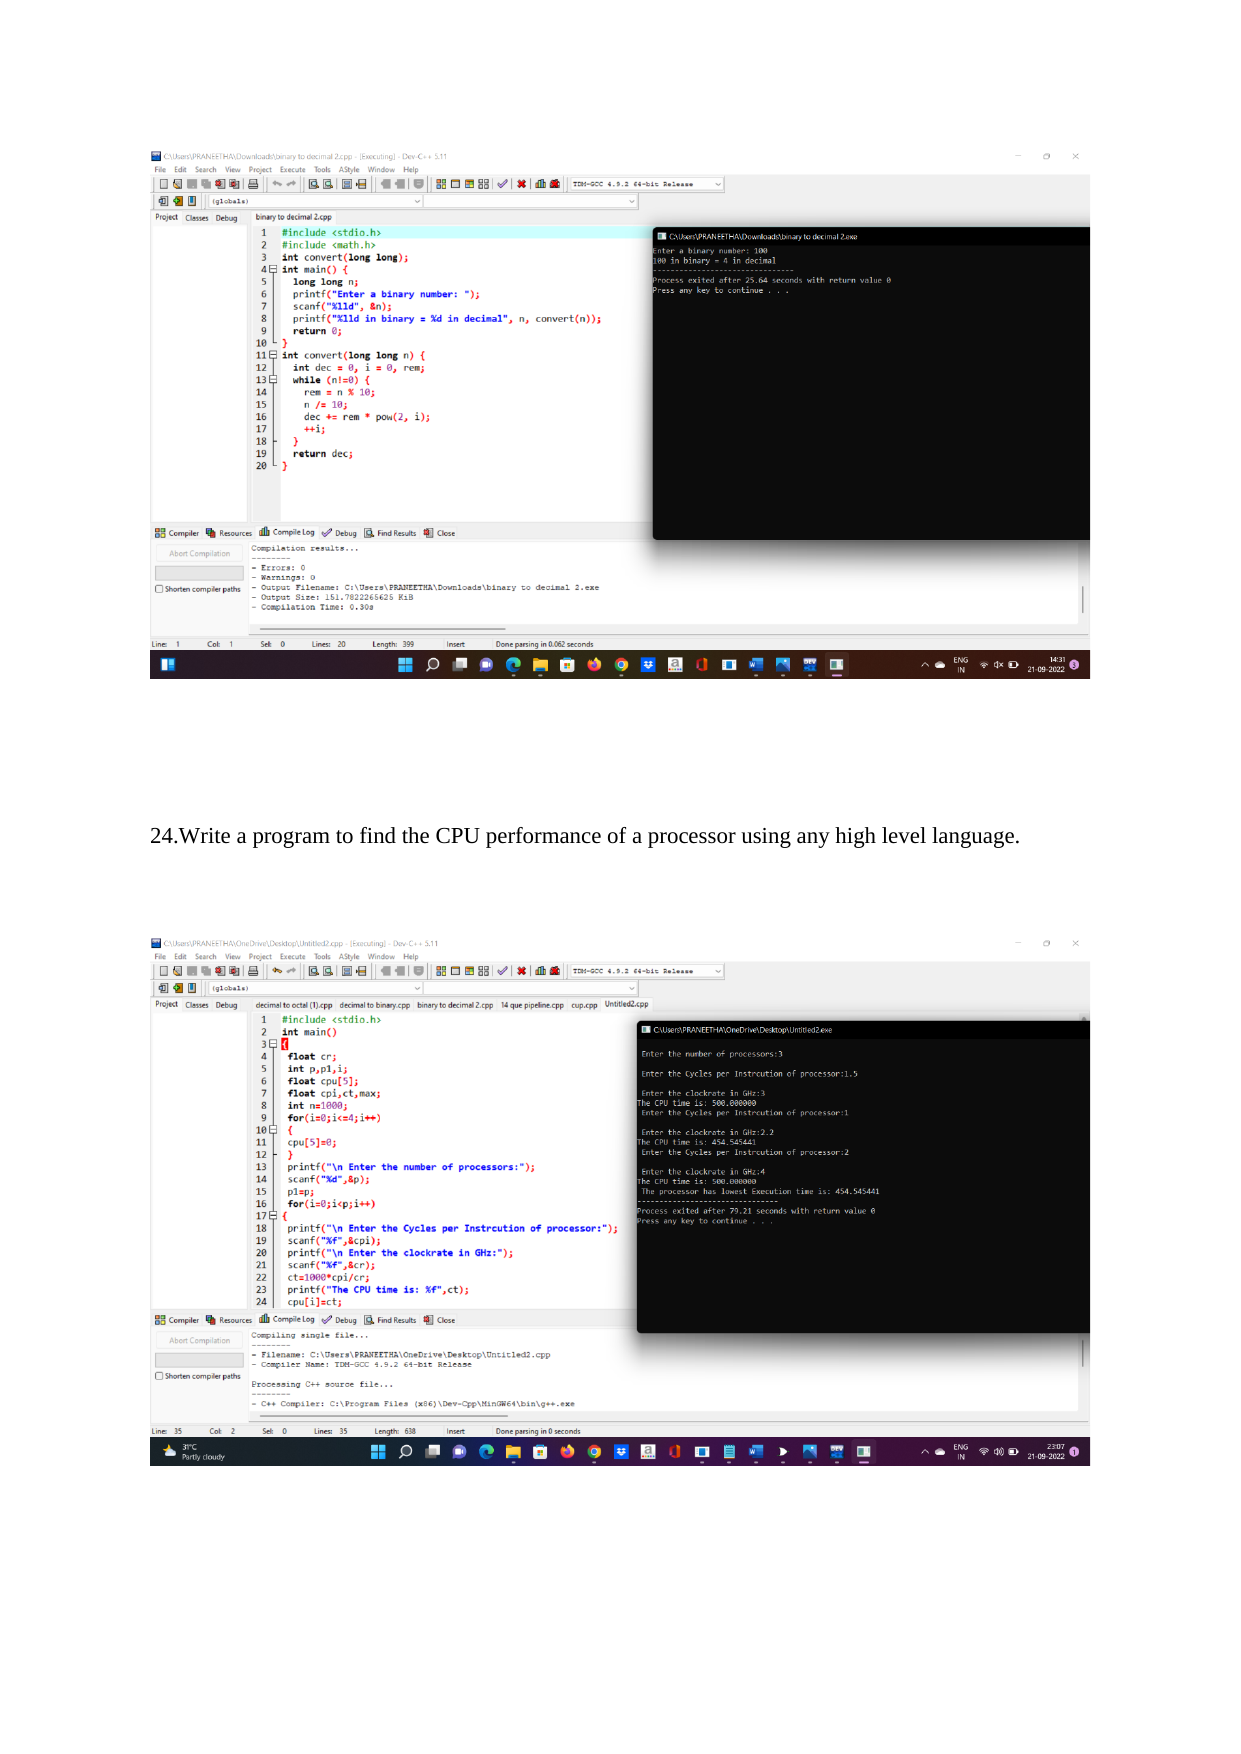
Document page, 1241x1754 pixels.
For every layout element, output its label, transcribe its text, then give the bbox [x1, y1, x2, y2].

picture [150, 936, 1091, 1466]
picture [150, 150, 1091, 679]
text 24.Write a program to find the CPU performance of a processor using any high level language. [150, 822, 1090, 848]
